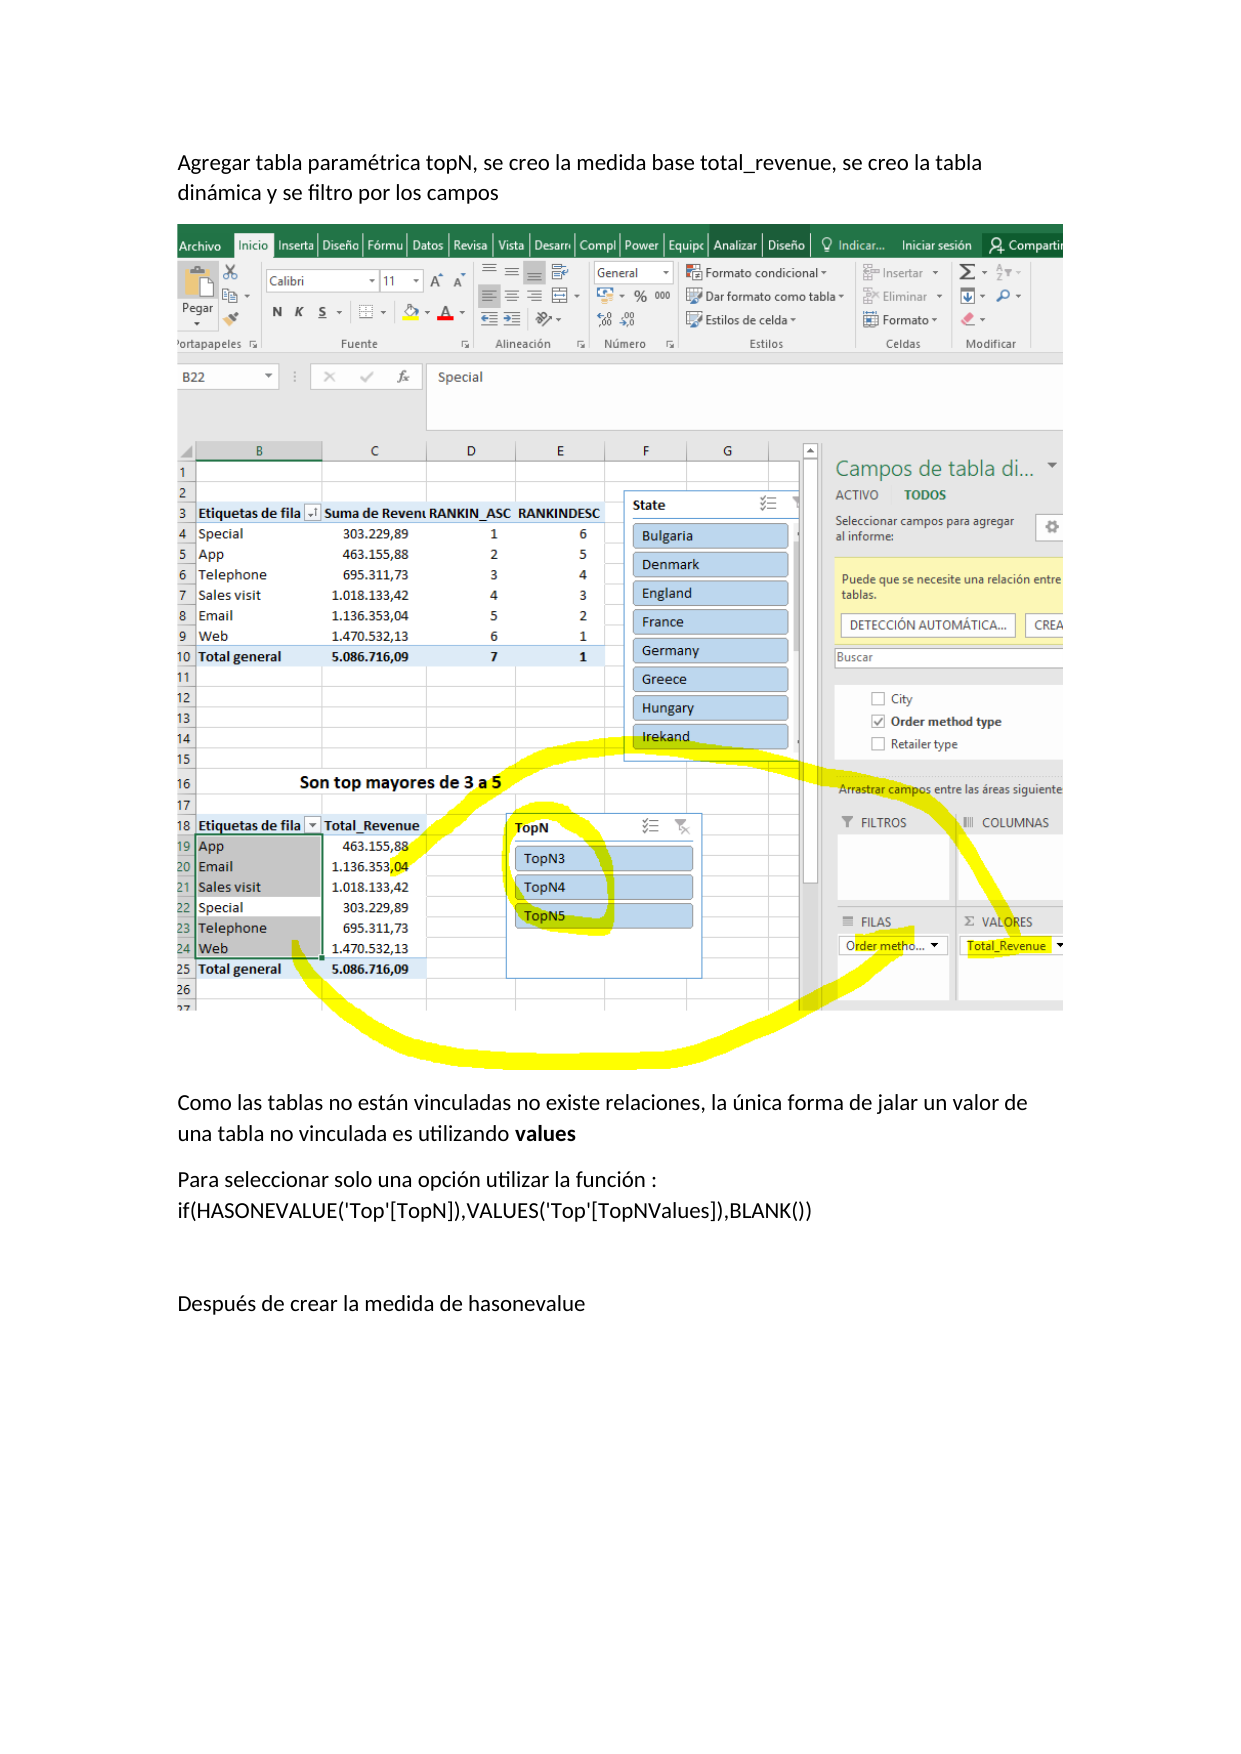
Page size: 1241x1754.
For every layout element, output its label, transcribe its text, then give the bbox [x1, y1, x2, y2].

text Agregar tabla paramétrica topN, se creo la medida base total_revenue, se creo la tabla dinámica y se filtro por los campos [177, 148, 1063, 206]
text Como las tablas no están vinculadas no existe relaciones, la única forma de jalar un valor de una tabla no vinculada es utilizando values [177, 1088, 1063, 1147]
text Después de crear la medida de hasonevalue [177, 1289, 1063, 1317]
text Para seleccionar solo una opción utilizar la función : if(HASONEVALUE('Top'[TopN]),VALUES('Top'[TopNValues]),BLANK()) [177, 1166, 1063, 1224]
picture [177, 224, 1063, 1070]
